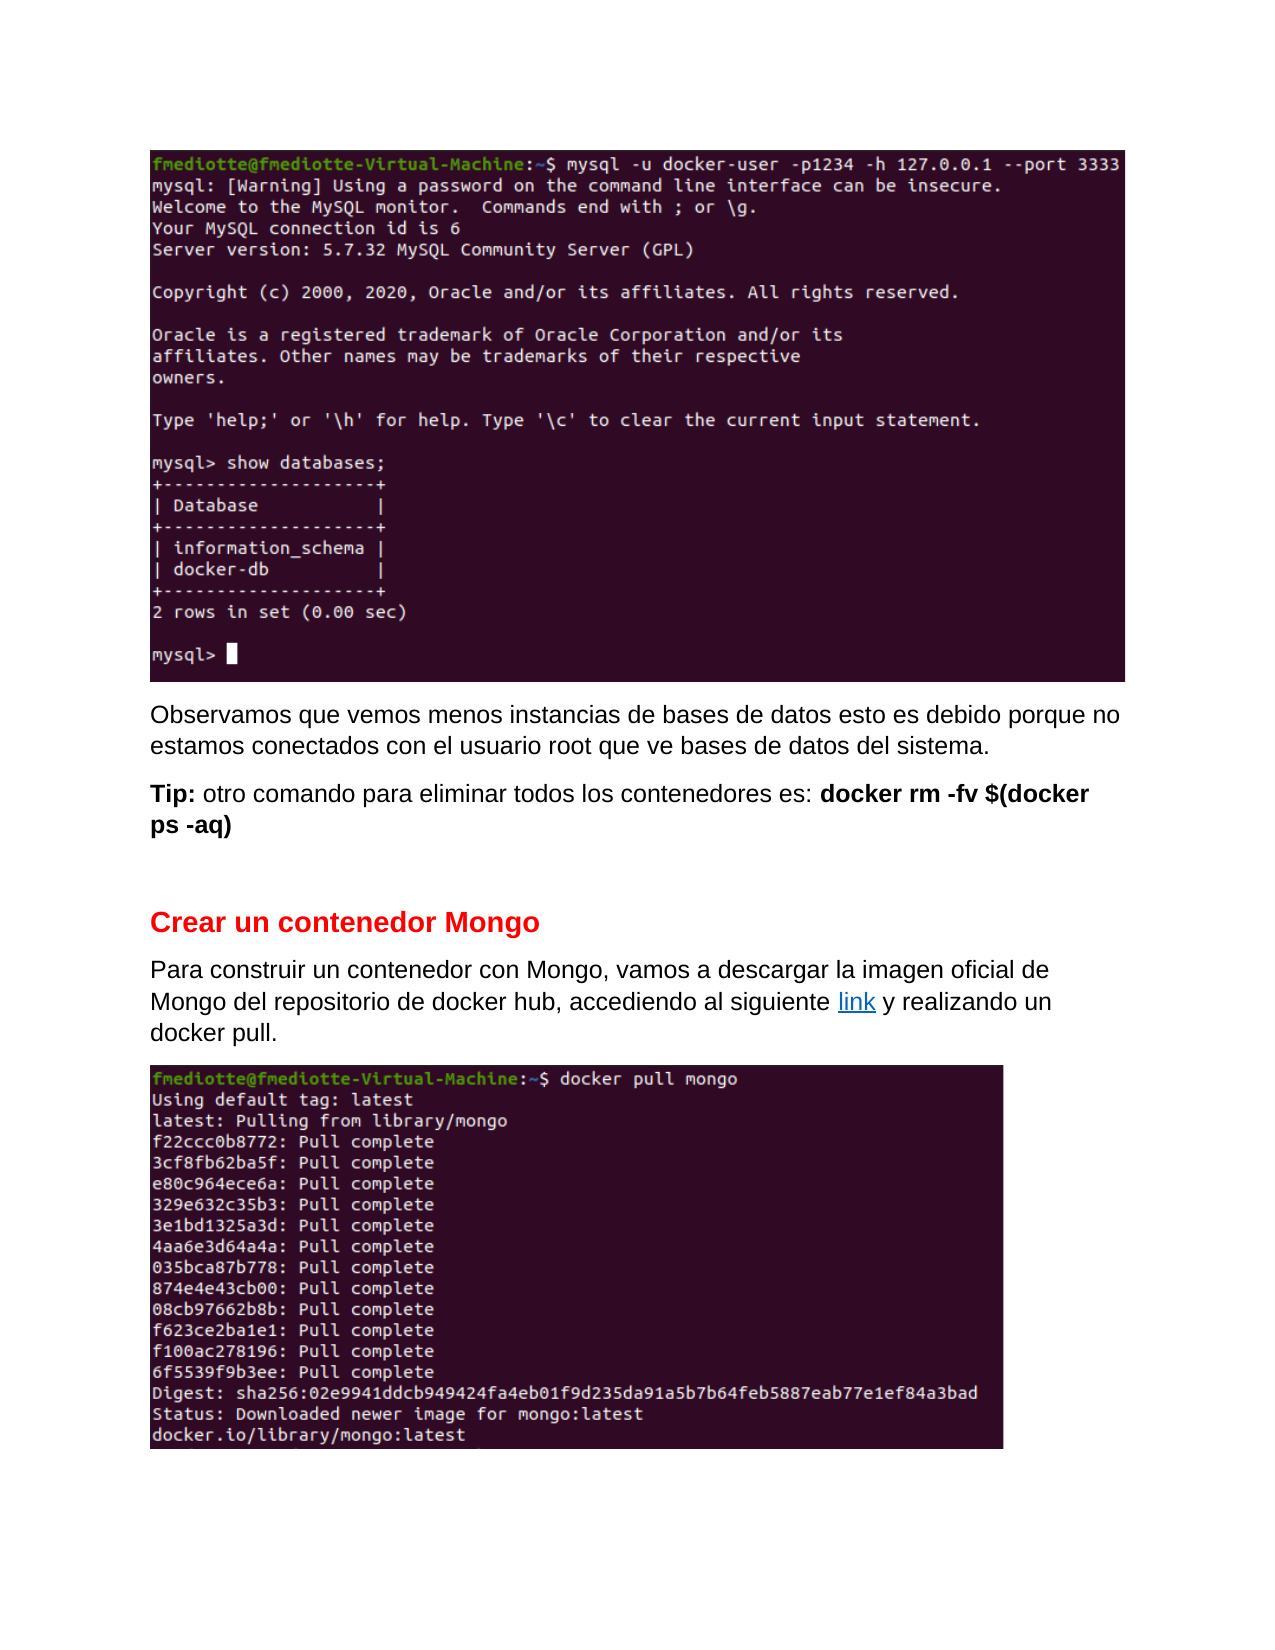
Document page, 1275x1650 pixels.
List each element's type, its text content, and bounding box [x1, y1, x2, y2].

picture [150, 150, 1125, 682]
text Observamos que vemos menos instancias de bases de datos esto es debido porque no estamos conectados con el usuario root que ve bases de datos del sistema. [150, 700, 1125, 760]
subtitle Crear un contenedor Mongo [150, 905, 1125, 939]
text Para construir un contenedor con Mongo, vamos a descargar la imagen oficial de Mongo del repositorio de docker hub, accediendo al siguiente link y realizando un docker pull. [150, 956, 1125, 1046]
picture [150, 1065, 1004, 1449]
text Tip: otro comando para eliminar todos los contenedores es: docker rm -fv $(docker ps -aq) [150, 779, 1125, 838]
